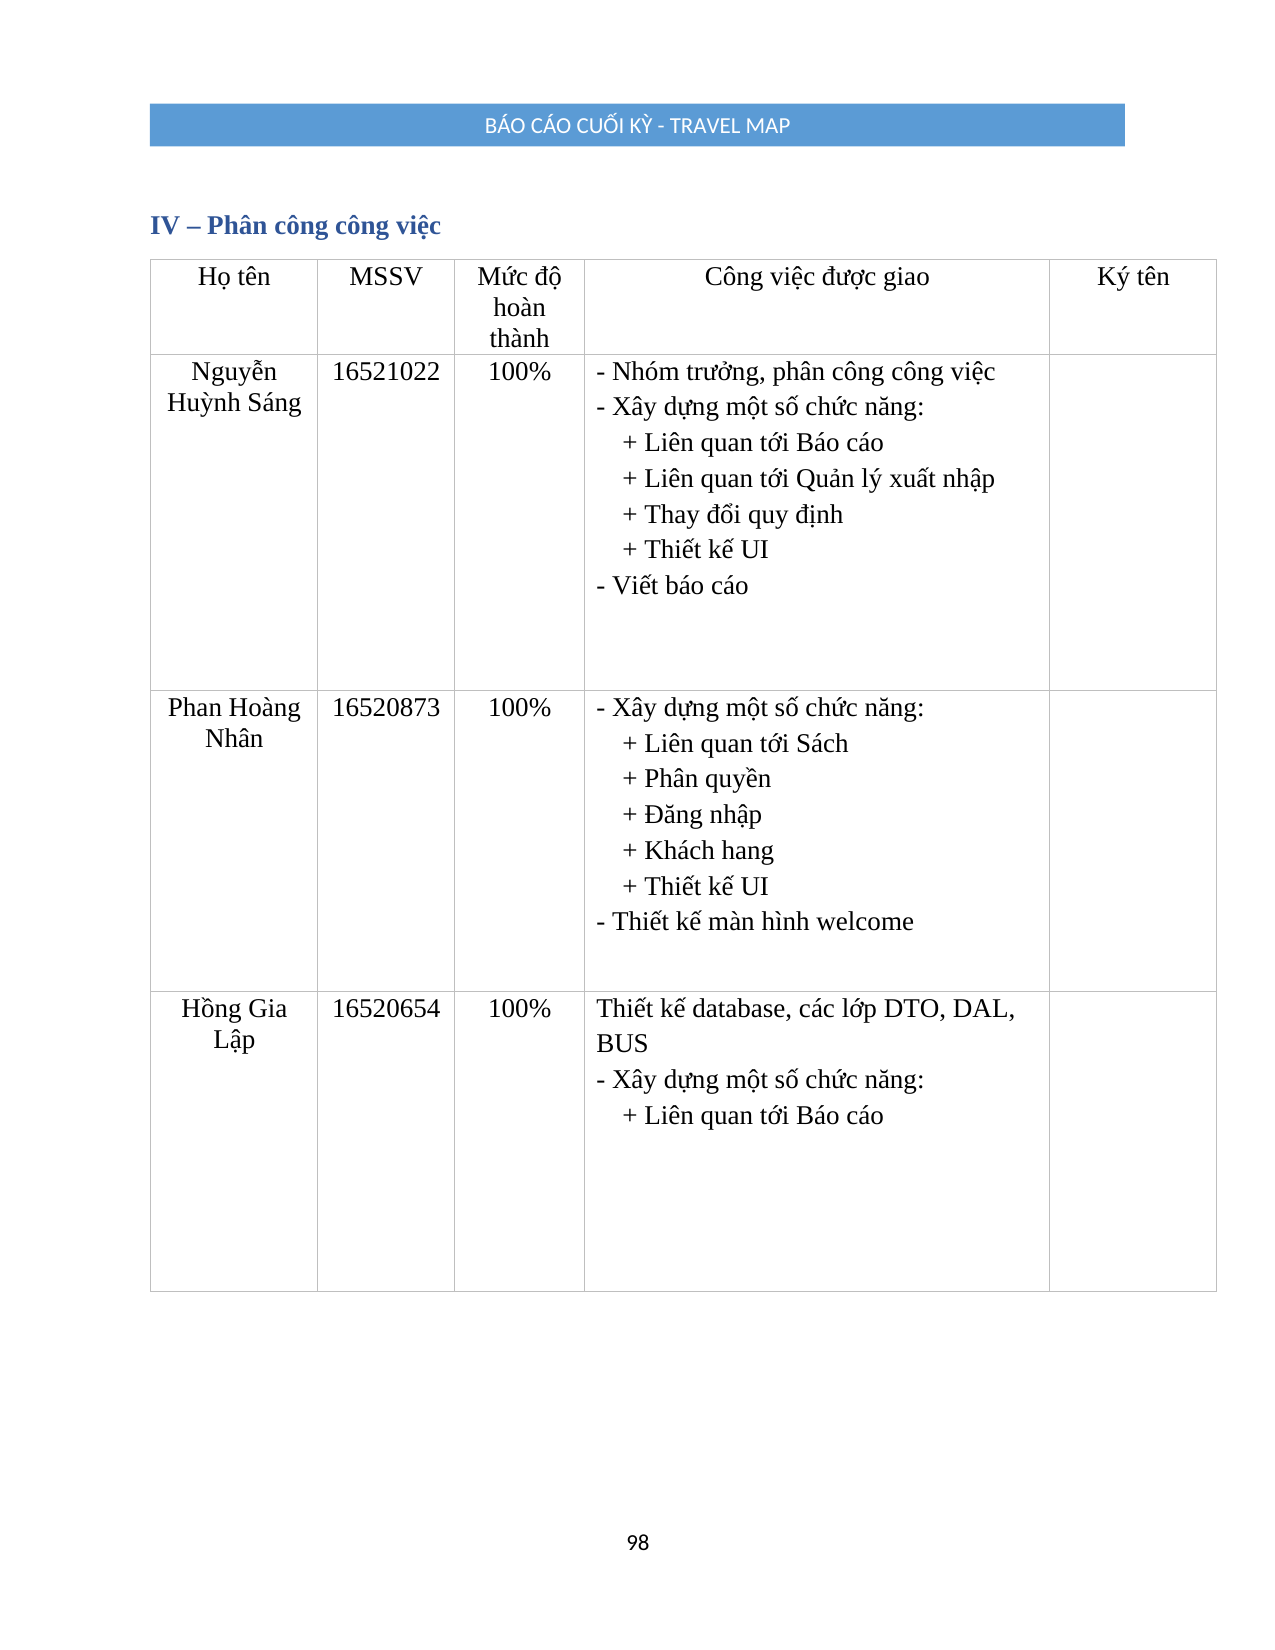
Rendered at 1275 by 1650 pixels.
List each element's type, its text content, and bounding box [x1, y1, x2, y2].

table_cell Thiết kế database, các lớp DTO, DAL, BUS - Xây dựng một số chức năng: + Liên quan tới Báo cáo [585, 992, 1049, 1291]
table_cell 16520654 [318, 992, 454, 1291]
table_cell 16520873 [318, 691, 454, 991]
table_cell - Nhóm trưởng, phân công công việc - Xây dựng một số chức năng: + Liên quan tới Báo cáo + Liên quan tới Quản lý xuất nhập + Thay đổi quy định + Thiết kế UI - Viết báo cáo [585, 355, 1049, 690]
table_header Mức độ hoàn thành [455, 260, 584, 354]
text IV – Phân công công việc [150, 209, 1125, 240]
table_header Họ tên [151, 260, 317, 354]
table_cell Nguyễn Huỳnh Sáng [151, 355, 317, 690]
table_cell [1050, 691, 1216, 991]
table_cell 16521022 [318, 355, 454, 690]
table_header MSSV [318, 260, 454, 354]
table_cell 100% [455, 691, 584, 991]
table_cell Hồng Gia Lập [151, 992, 317, 1291]
table_cell 100% [455, 992, 584, 1291]
table_header Ký tên [1050, 260, 1216, 354]
table_header Công việc được giao [585, 260, 1049, 354]
table_cell - Xây dựng một số chức năng: + Liên quan tới Sách + Phân quyền + Đăng nhập + Khách hang + Thiết kế UI - Thiết kế màn hình welcome [585, 691, 1049, 991]
table_cell [1050, 355, 1216, 690]
table_cell 100% [455, 355, 584, 690]
table_cell Phan Hoàng Nhân [151, 691, 317, 991]
table_cell [1050, 992, 1216, 1291]
